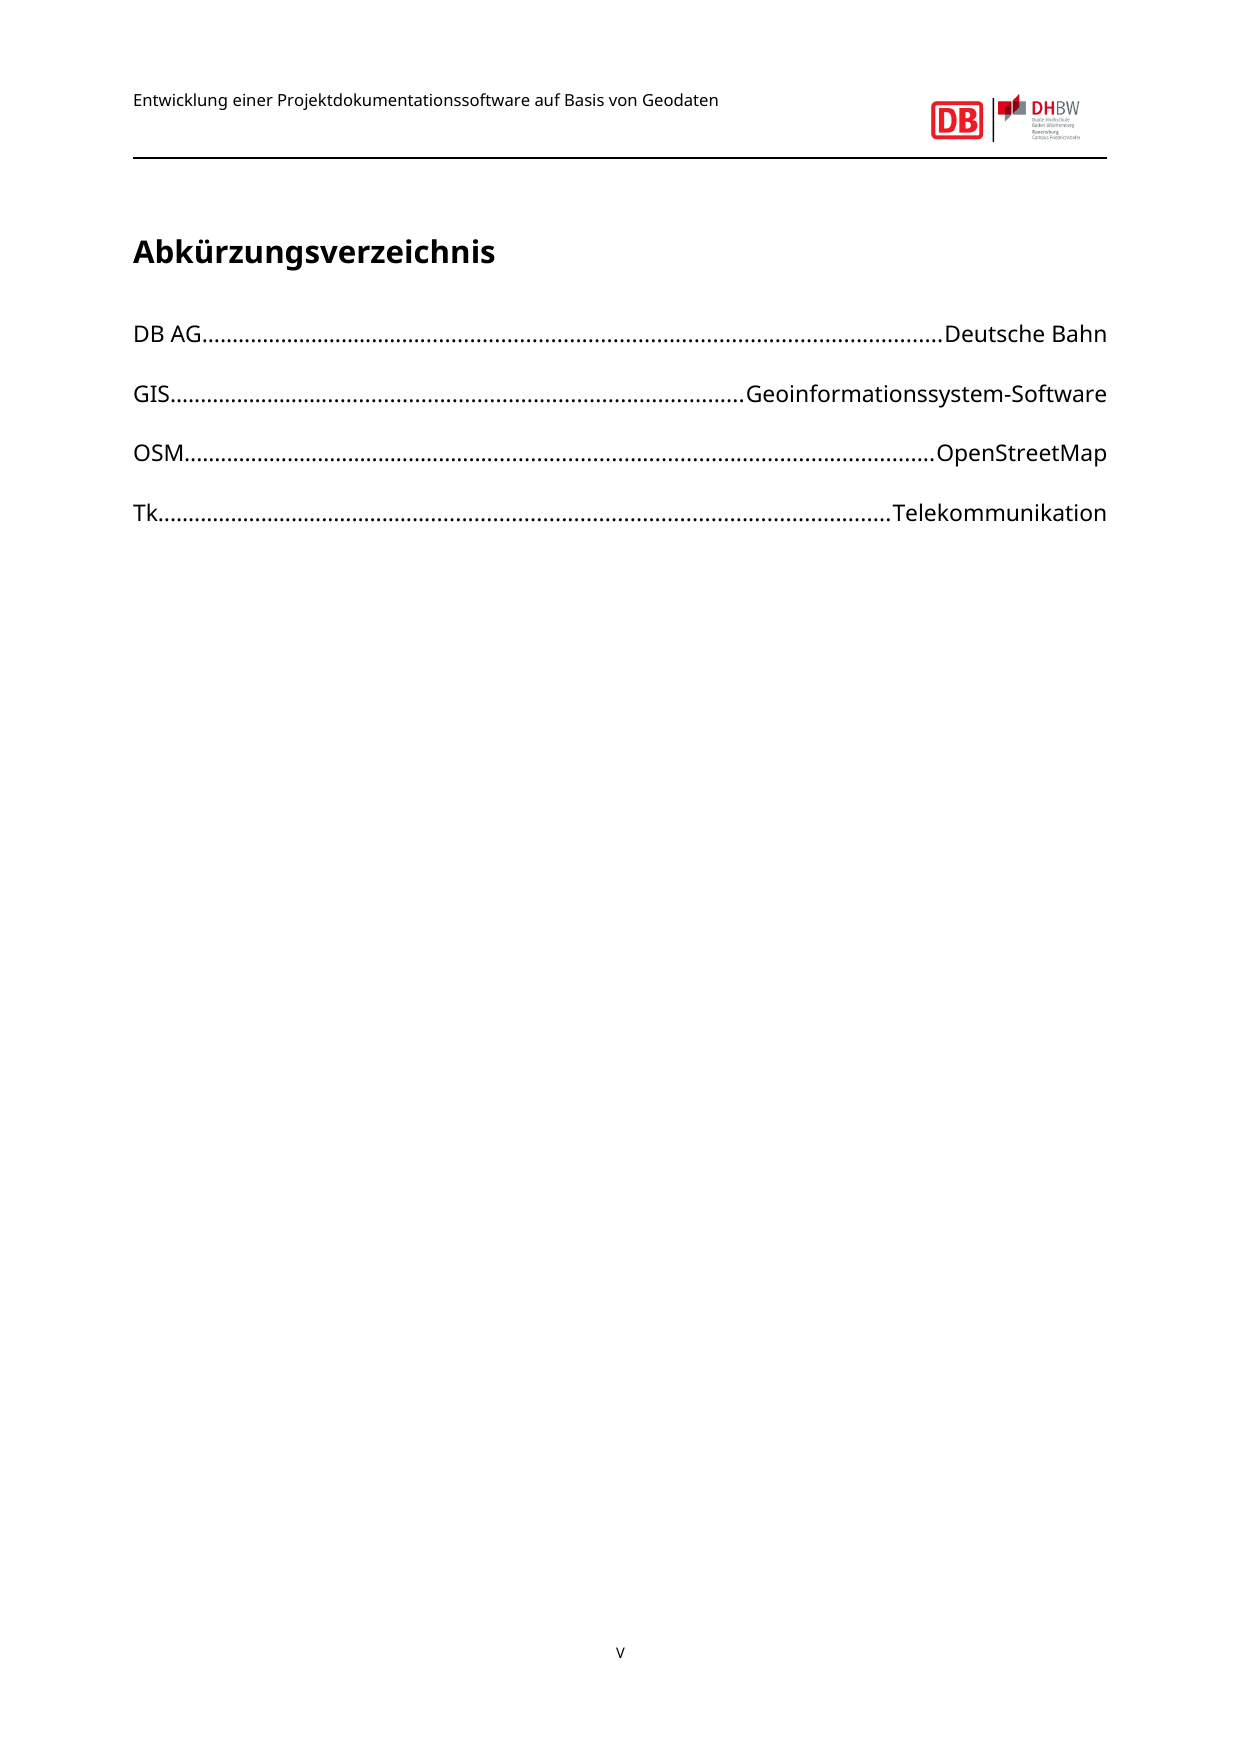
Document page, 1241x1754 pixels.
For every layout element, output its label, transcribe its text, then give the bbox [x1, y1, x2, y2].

picture [931, 101, 984, 140]
text Tk Telekommunikation [133, 497, 1107, 528]
text DB AG Deutsche Bahn [133, 318, 1107, 350]
text GIS Geoinformationssystem-Software [133, 378, 1107, 409]
picture [998, 94, 1081, 140]
text Abkürzungsverzeichnis [133, 229, 1107, 272]
text OSM OpenStreetMap [133, 437, 1107, 468]
